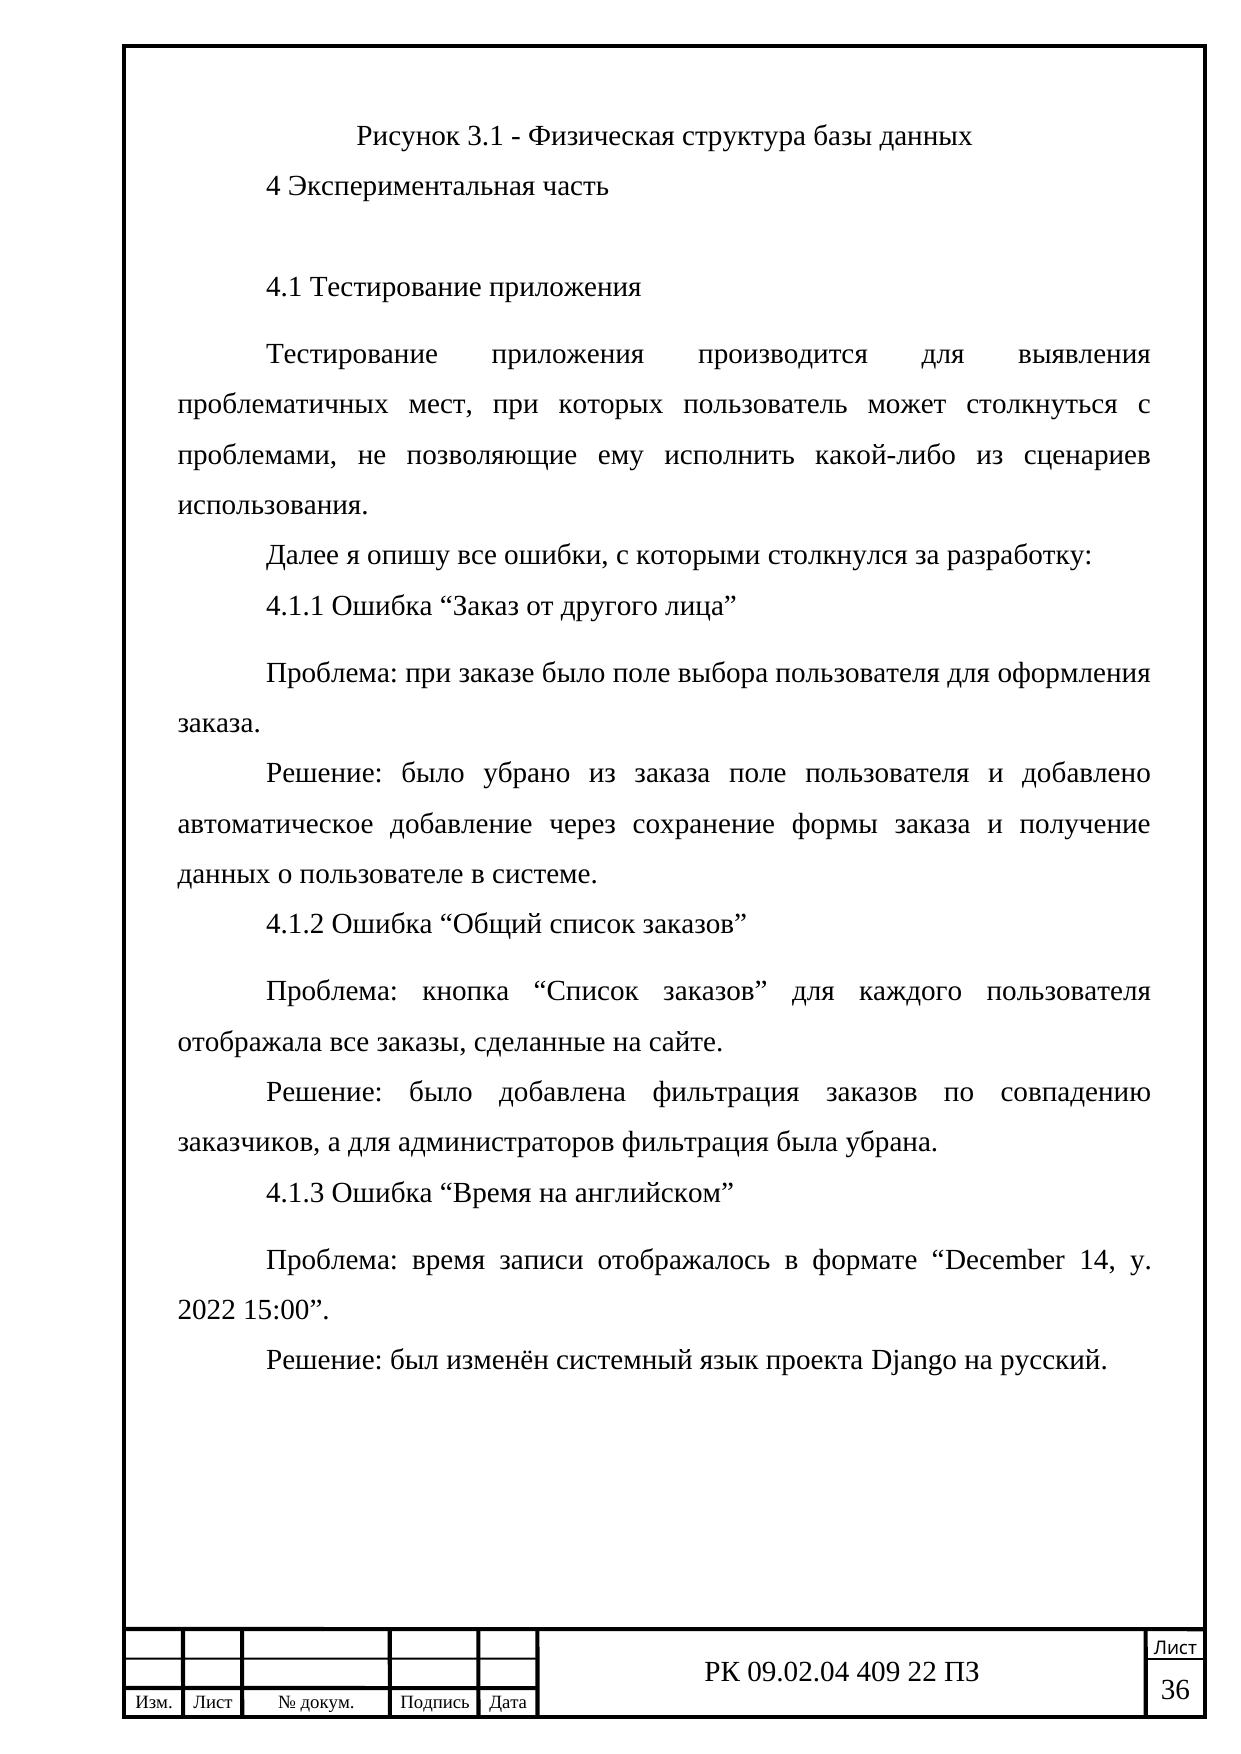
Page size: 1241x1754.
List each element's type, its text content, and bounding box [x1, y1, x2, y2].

text Решение: было убрано из заказа поле пользователя и добавлено автоматическое добавление через сохранение формы заказа и получение данных о пользователе в системе. [177, 755, 1152, 889]
text 4 Экспериментальная часть [177, 168, 1152, 202]
text Проблема: кнопка “Список заказов” для каждого пользователя отображала все заказы, сделанные на сайте. [177, 973, 1152, 1057]
text 4.1.3 Ошибка “Время на английском” [177, 1175, 1152, 1208]
text Решение: было добавлена фильтрация заказов по совпадению заказчиков, а для администраторов фильтрация была убрана. [177, 1074, 1152, 1158]
text Далее я опишу все ошибки, с которыми столкнулся за разработку: [177, 537, 1152, 571]
text Решение: был изменён системный язык проекта Django на русский. [177, 1342, 1152, 1376]
text Тестирование приложения производится для выявления проблематичных мест, при которых пользователь может столкнуться с проблемами, не позволяющие ему исполнить какой-либо из сценариев использования. [177, 336, 1152, 521]
text 4.1 Тестирование приложения [177, 269, 1152, 303]
text Проблема: при заказе было поле выбора пользователя для оформления заказа. [177, 655, 1152, 739]
text Рисунок 3.1 - Физическая структура базы данных [177, 118, 1152, 152]
text Проблема: время записи отображалось в формате “December 14, y. 2022 15:00”. [177, 1242, 1152, 1326]
text 4.1.1 Ошибка “Заказ от другого лица” [177, 588, 1152, 621]
text 4.1.2 Ошибка “Общий список заказов” [177, 906, 1152, 940]
